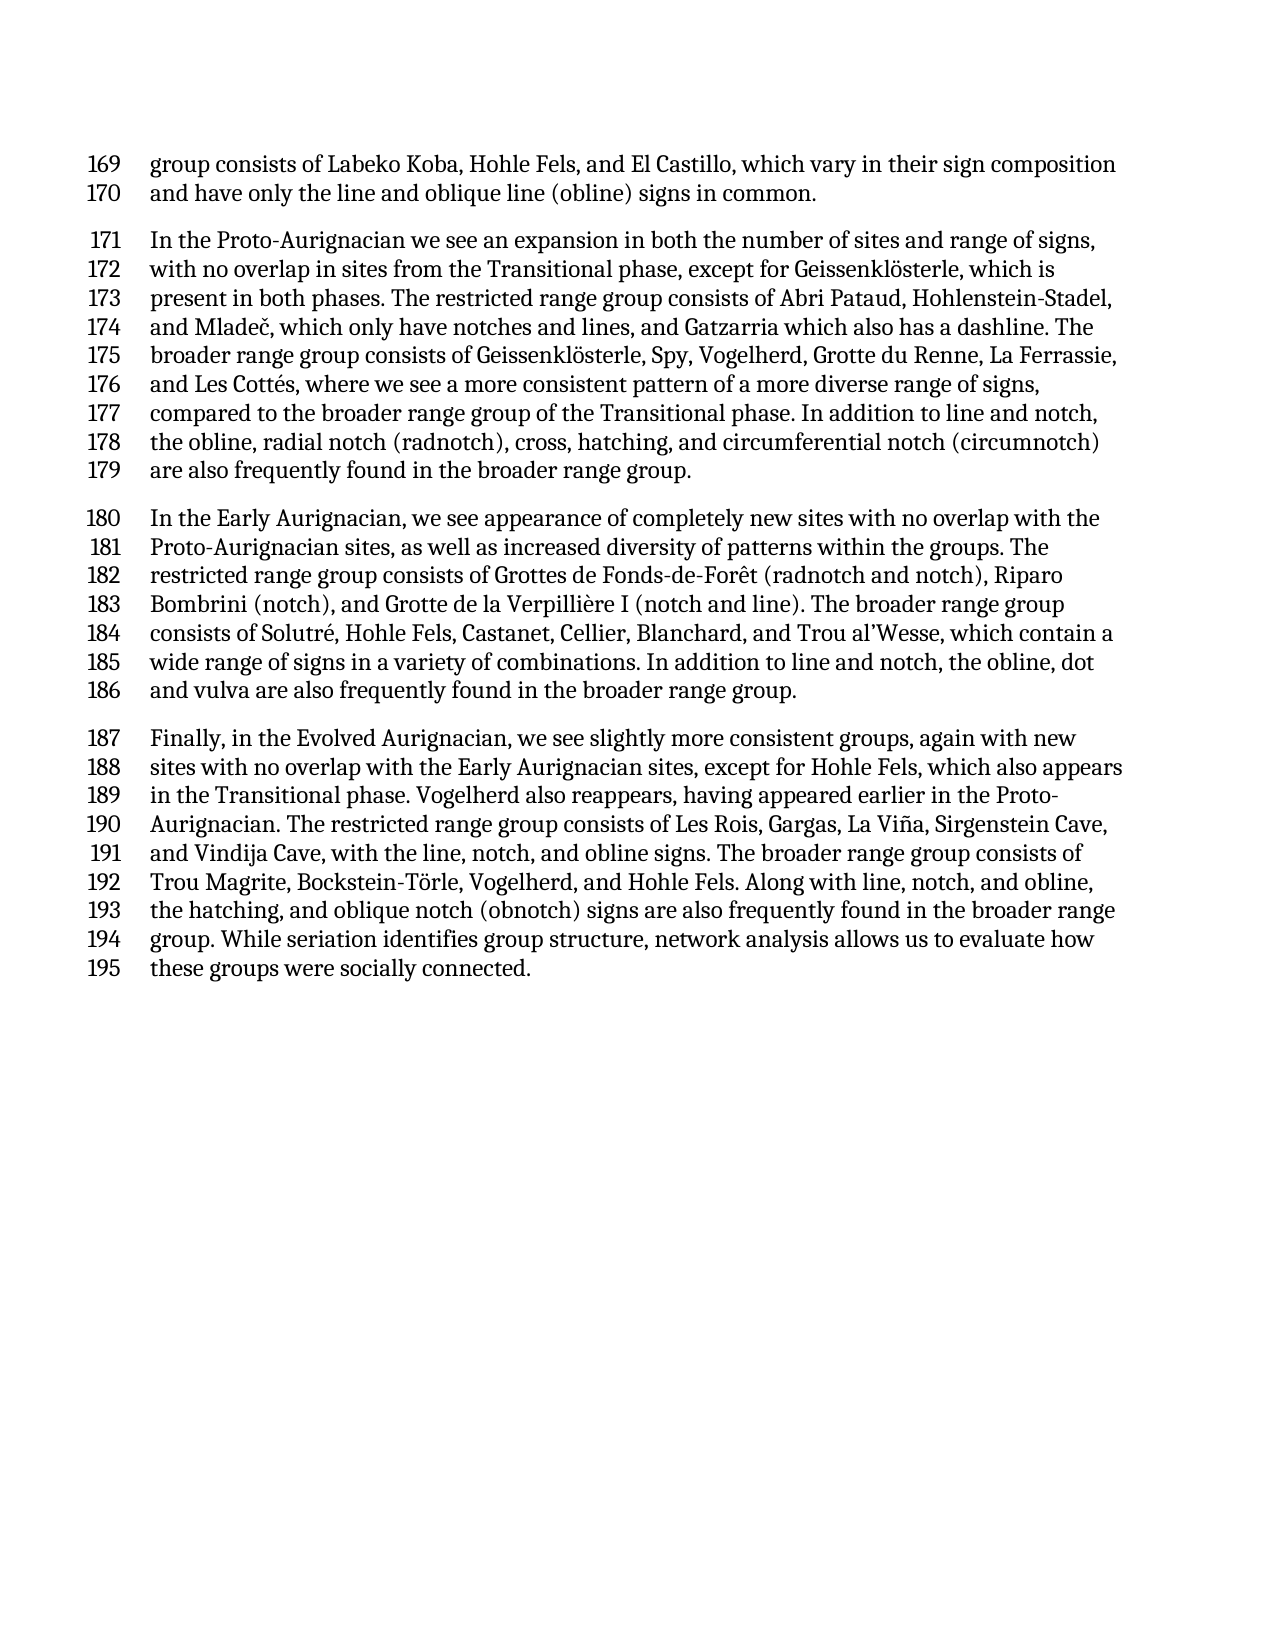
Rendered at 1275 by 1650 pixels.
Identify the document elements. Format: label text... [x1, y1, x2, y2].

text Finally, in the Evolved Aurignacian, we see slightly more consistent groups, again with new sites with no overlap with the Early Aurignacian sites, except for Hohle Fels, which also appears in the Transitional phase. Vogelherd also reappears, having appeared earlier in the Proto-Aurignacian. The restricted range group consists of Les Rois, Gargas, La Viña, Sirgenstein Cave, and Vindija Cave, with the line, notch, and obline signs. The broader range group consists of Trou Magrite, Bockstein-Törle, Vogelherd, and Hohle Fels. Along with line, notch, and obline, the hatching, and oblique notch (obnotch) signs are also frequently found in the broader range group. While seriation identifies group structure, network analysis allows us to evaluate how these groups were socially connected. [150, 724, 1125, 982]
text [150, 150, 1125, 207]
text In the Proto-Aurignacian we see an expansion in both the number of sites and range of signs, with no overlap in sites from the Transitional phase, except for Geissenklösterle, which is present in both phases. The restricted range group consists of Abri Pataud, Hohlenstein-Stadel, and Mladeč, which only have notches and lines, and Gatzarria which also has a dashline. The broader range group consists of Geissenklösterle, Spy, Vogelherd, Grotte du Renne, La Ferrassie, and Les Cottés, where we see a more consistent pattern of a more diverse range of signs, compared to the broader range group of the Transitional phase. In addition to line and notch, the obline, radial notch (radnotch), cross, hatching, and circumferential notch (circumnotch) are also frequently found in the broader range group. [150, 226, 1125, 485]
text In the Early Aurignacian, we see appearance of completely new sites with no overlap with the Proto-Aurignacian sites, as well as increased diversity of patterns within the groups. The restricted range group consists of Grottes de Fonds-de-Forêt (radnotch and notch), Riparo Bombrini (notch), and Grotte de la Verpillière I (notch and line). The broader range group consists of Solutré, Hohle Fels, Castanet, Cellier, Blanchard, and Trou al’Wesse, which contain a wide range of signs in a variety of combinations. In addition to line and notch, the obline, dot and vulva are also frequently found in the broader range group. [150, 504, 1125, 705]
